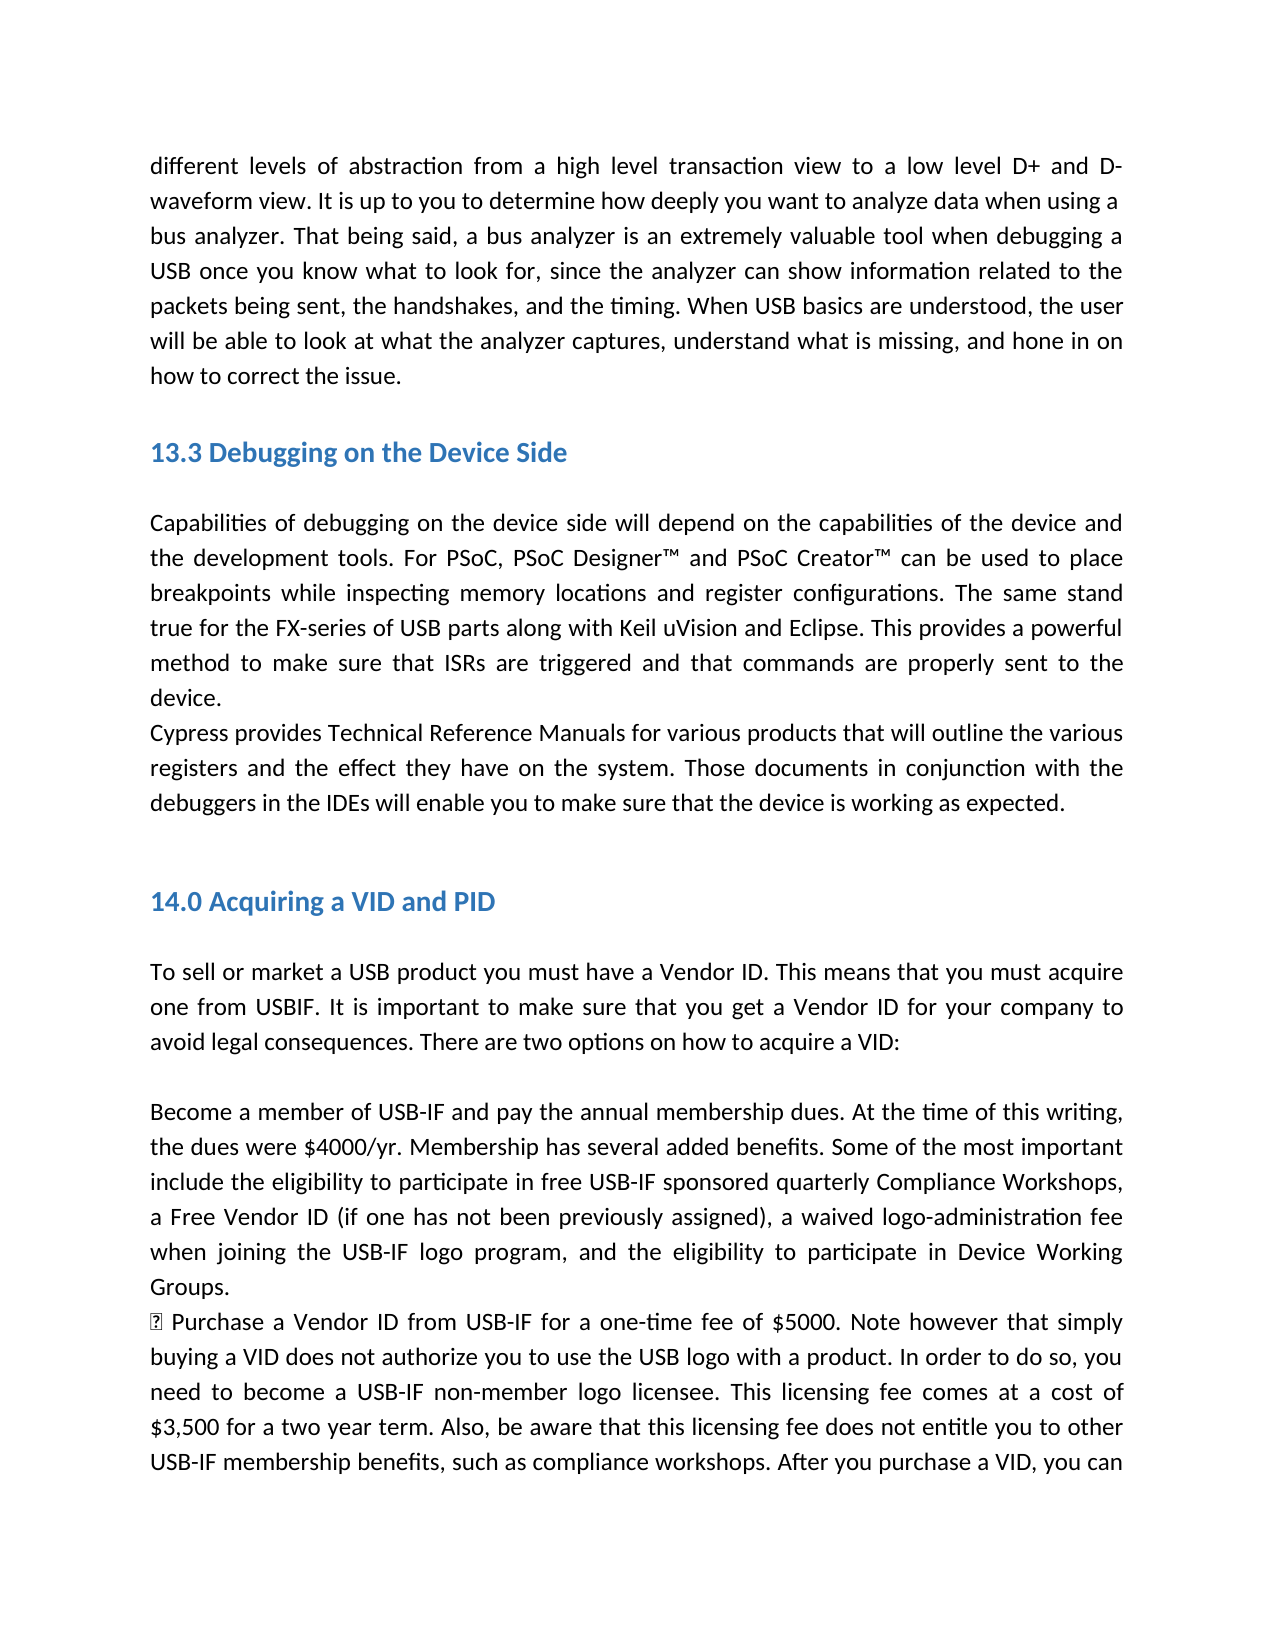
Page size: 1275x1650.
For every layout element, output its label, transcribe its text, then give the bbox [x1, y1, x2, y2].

subtitle 14.0 Acquiring a VID and PID [150, 883, 1125, 918]
text Cypress provides Technical Reference Manuals for various products that will outline the various registers and the effect they have on the system. Those documents in conjunction with the debuggers in the IDEs will enable you to make sure that the device is working as expected. [150, 718, 1125, 818]
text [150, 150, 1125, 216]
text To sell or market a USB product you must have a Vendor ID. This means that you must acquire one from USBIF. It is important to make sure that you get a Vendor ID for your company to avoid legal consequences. There are two options on how to acquire a VID: [150, 956, 1125, 1057]
text Become a member of USB-IF and pay the annual membership dues. At the time of this writing, the dues were $4000/yr. Membership has several added benefits. Some of the most important include the eligibility to participate in free USB-IF sponsored quarterly Compliance Workshops, a Free Vendor ID (if one has not been previously assigned), a waived logo-administration fee when joining the USB-IF logo program, and the eligibility to participate in Device Working Groups. [150, 1096, 1125, 1302]
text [150, 1306, 1125, 1477]
text bus analyzer. That being said, a bus analyzer is an extremely valuable tool when debugging a USB once you know what to look for, since the analyzer can show information related to the packets being sent, the handshakes, and the timing. When USB basics are understood, the user will be able to look at what the analyzer captures, understand what is missing, and hone in on how to correct the issue. [150, 220, 1125, 391]
subtitle 13.3 Debugging on the Device Side [150, 434, 1125, 470]
text Capabilities of debugging on the device side will depend on the capabilities of the device and the development tools. For PSoC, PSoC Designer™ and PSoC Creator™ can be used to place breakpoints while inspecting memory locations and register configurations. The same stand true for the FX-series of USB parts along with Keil uVision and Eclipse. This provides a powerful method to make sure that ISRs are triggered and that commands are properly sent to the device. [150, 508, 1125, 713]
